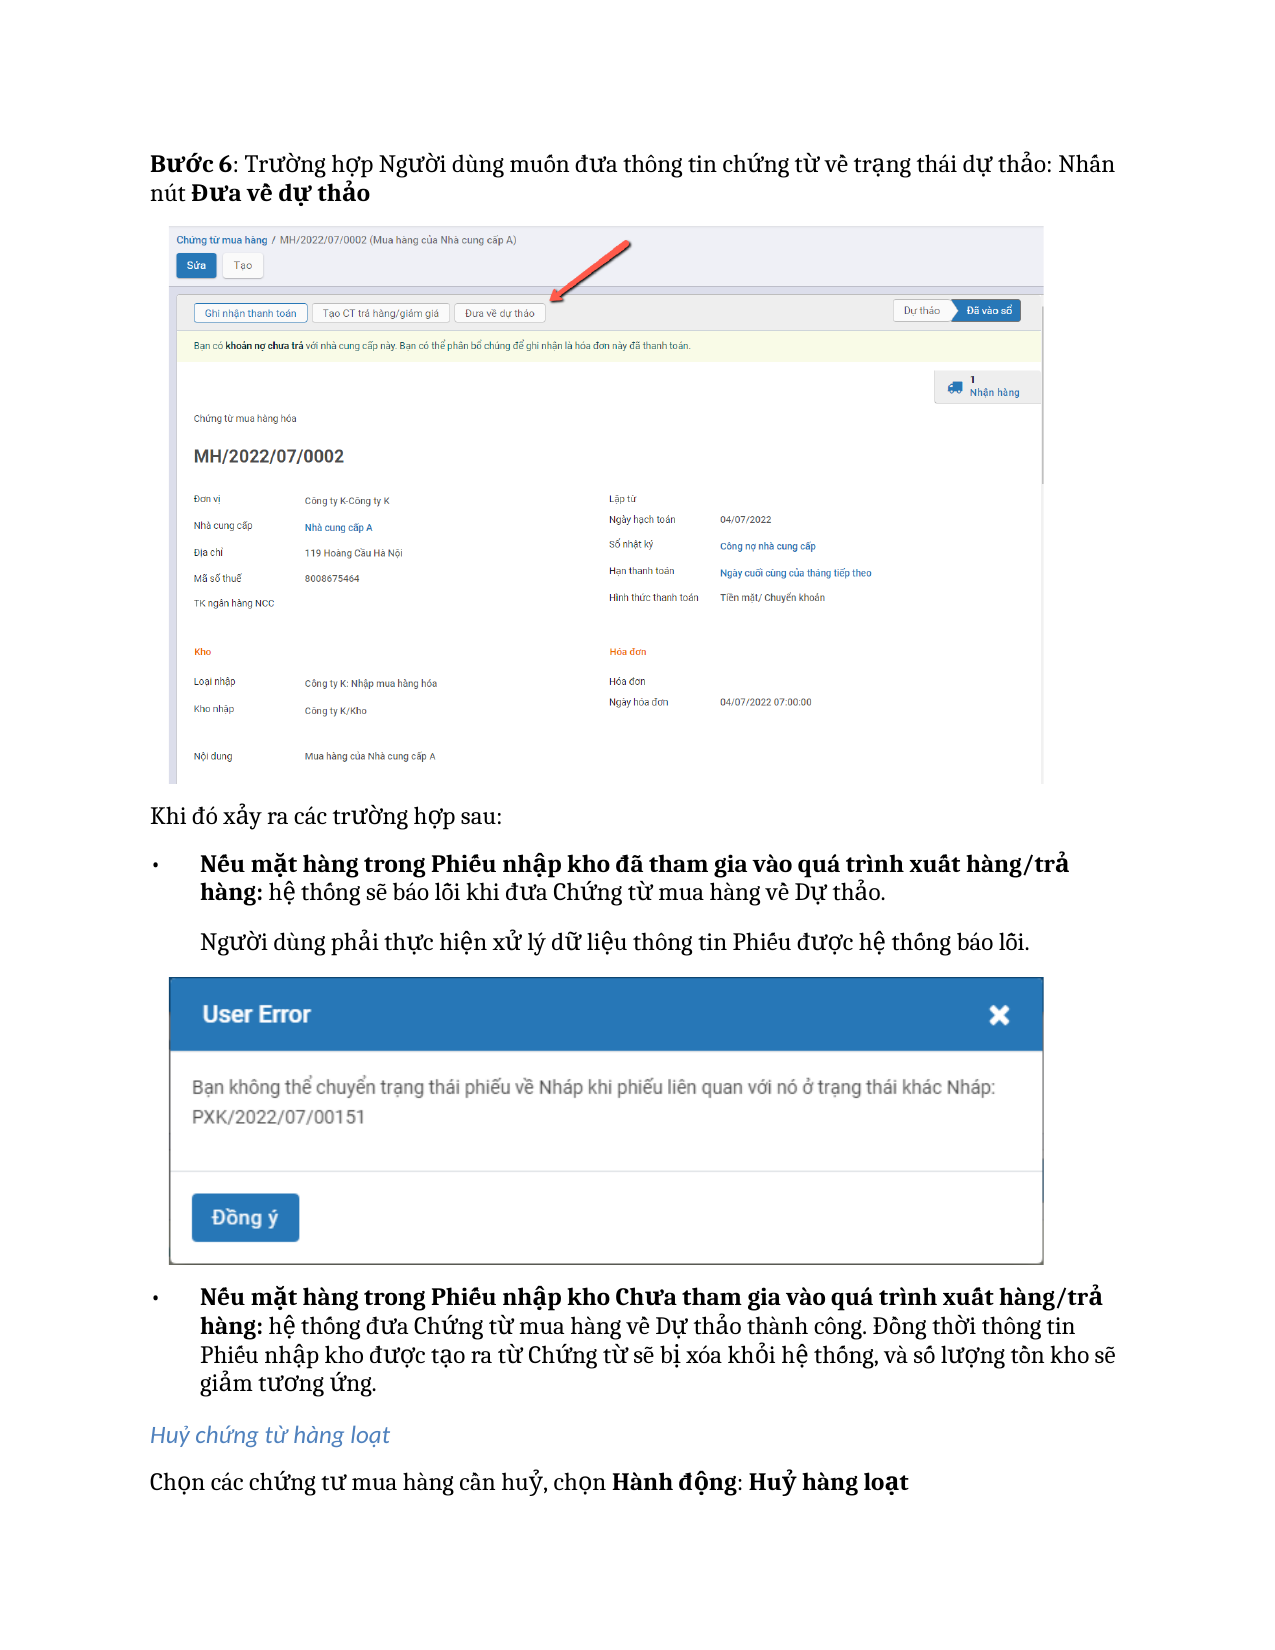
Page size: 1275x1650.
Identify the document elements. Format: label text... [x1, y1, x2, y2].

subtitle Huỷ chứng từ hàng loạt [150, 1419, 1125, 1449]
list Người dùng phải thực hiện xử lý dữ liệu thông tin Phiếu được hệ thống báo lỗi. [150, 928, 1125, 957]
list Nếu mặt hàng trong Phiếu nhập kho đã tham gia vào quá trình xuất hàng/trả hàng: hệ thống sẽ báo lỗi khi đưa Chứng từ mua hàng về Dự thảo. [150, 849, 1125, 907]
text Khi đó xảy ra các trường hợp sau: [150, 802, 1125, 831]
picture [168, 226, 1044, 784]
text Bước 6: Trường hợp Người dùng muốn đưa thông tin chứng từ về trạng thái dự thảo: Nhấn nút Đưa về dự thảo [150, 150, 1125, 207]
list Nếu mặt hàng trong Phiếu nhập kho Chưa tham gia vào quá trình xuất hàng/trả hàng: hệ thống đưa Chứng từ mua hàng về Dự thảo thành công. Đồng thời thông tin Phiếu nhập kho được tạo ra từ Chứng từ sẽ bị xóa khỏi hệ thống, và số lượng tồn kho sẽ giảm tương ứng. [150, 1283, 1125, 1398]
picture [168, 977, 1044, 1265]
text Chọn các chứng tư mua hàng cần huỷ, chọn Hành động: Huỷ hàng loạt [150, 1468, 1125, 1497]
